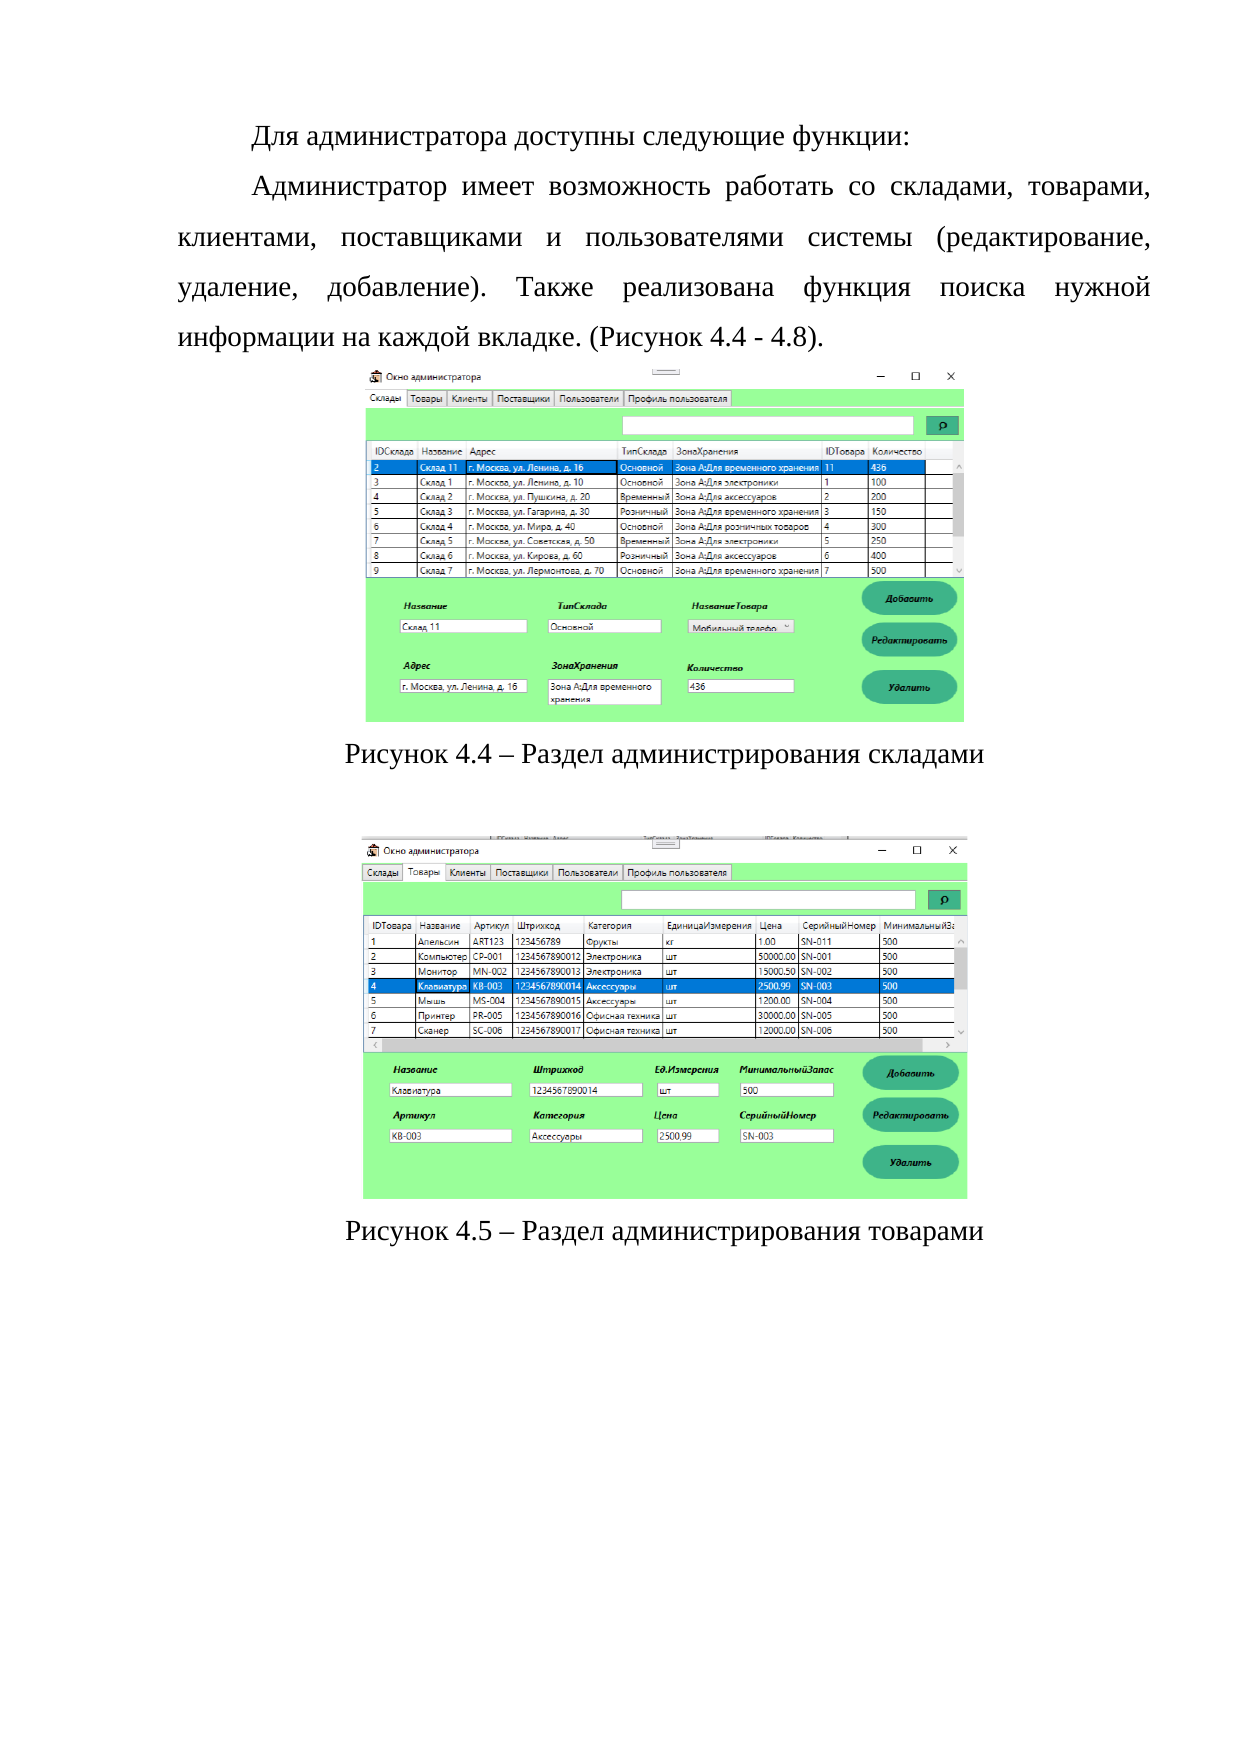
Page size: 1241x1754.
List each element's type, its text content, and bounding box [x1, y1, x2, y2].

picture [365, 369, 964, 722]
text Администратор имеет возможность работать со складами, товарами, клиентами, поставщиками и пользователями системы (редактирование, удаление, добавление). Также реализована функция поиска нужной информации на каждой вкладке. (Рисунок 4.4 - 4.8). [177, 168, 1152, 353]
text Рисунок 4.4 – Раздел администрирования складами [177, 736, 1152, 769]
picture [361, 836, 968, 1199]
text Рисунок 4.5 – Раздел администрирования товарами [177, 1213, 1152, 1247]
text Для администратора доступны следующие функции: [177, 118, 1152, 152]
